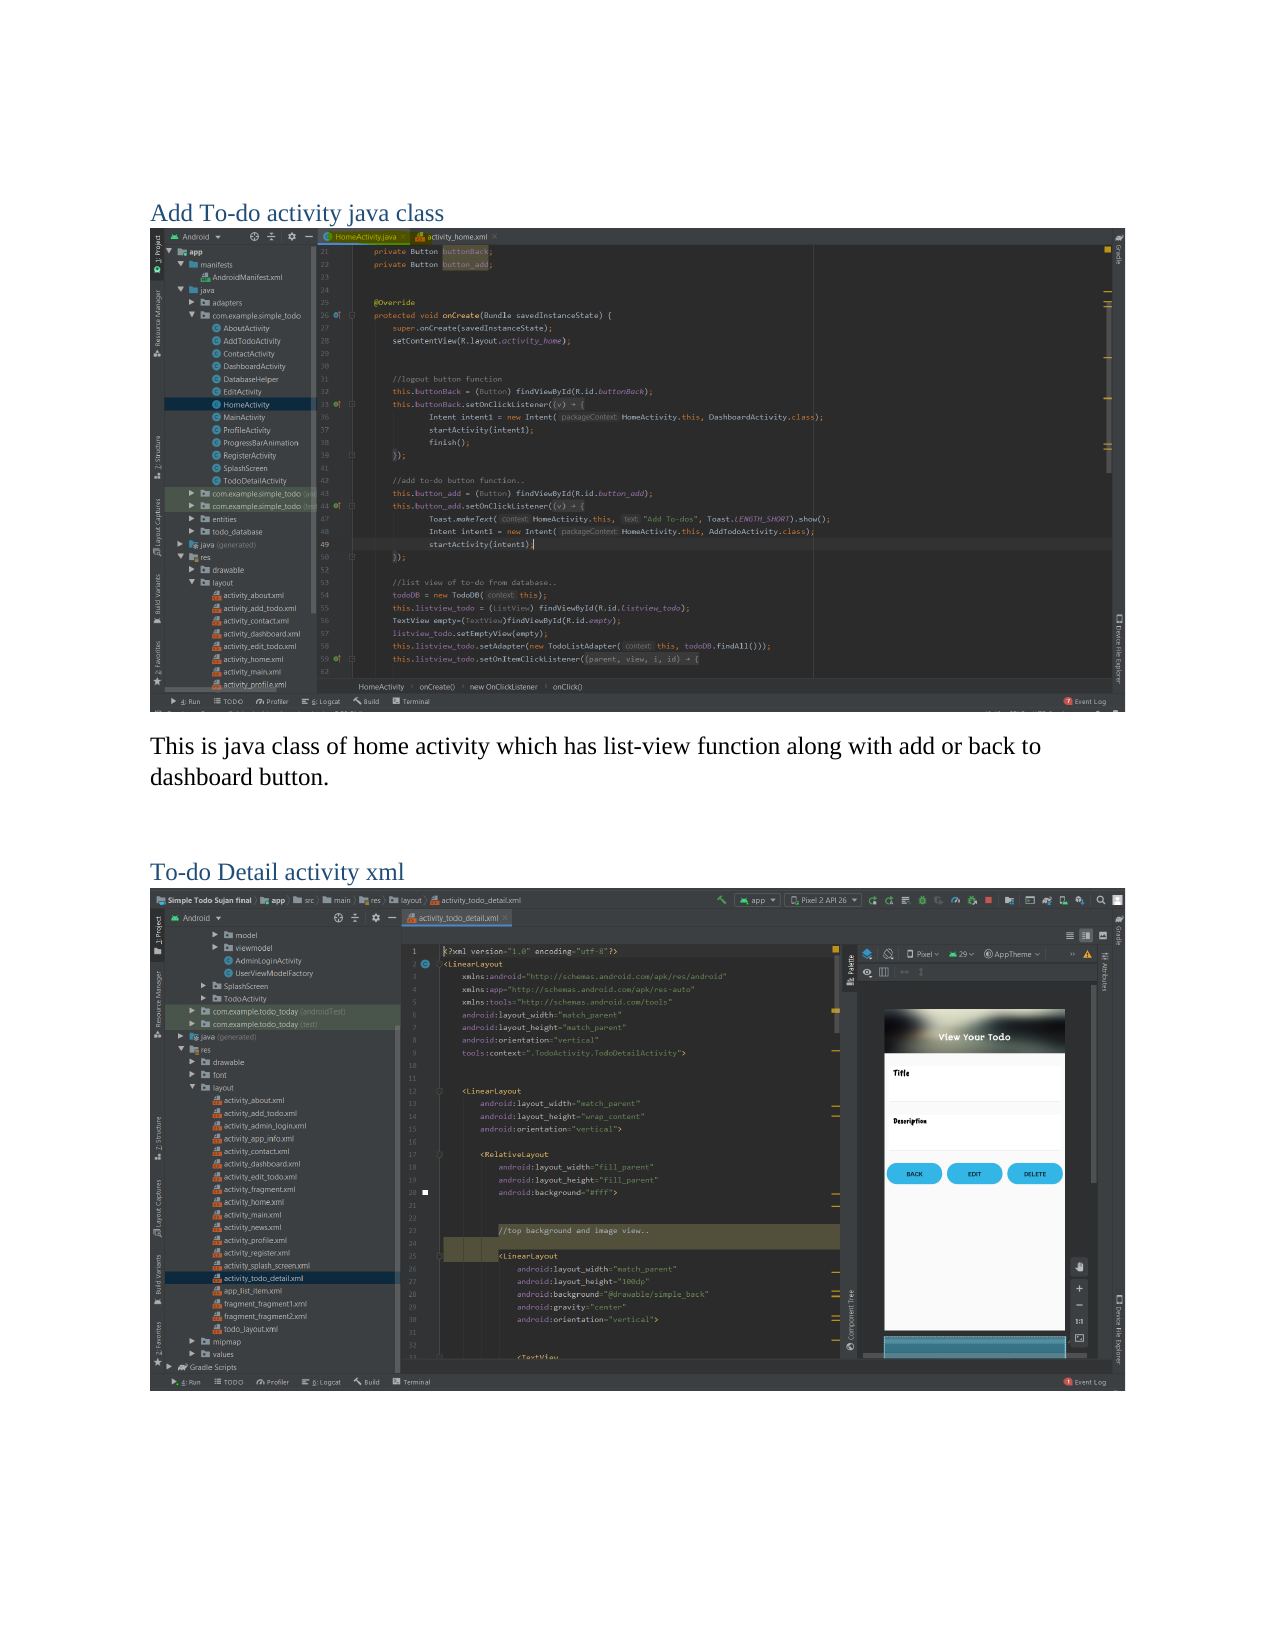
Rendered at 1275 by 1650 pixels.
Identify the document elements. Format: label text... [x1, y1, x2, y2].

picture [150, 228, 1125, 712]
picture [150, 888, 1125, 1391]
text This is java class of home activity which has list-view function along with add or back to dashboard button. [150, 731, 1125, 791]
subtitle To-do Detail activity xml [150, 857, 1125, 886]
subtitle Add To-do activity java class [150, 198, 1125, 226]
